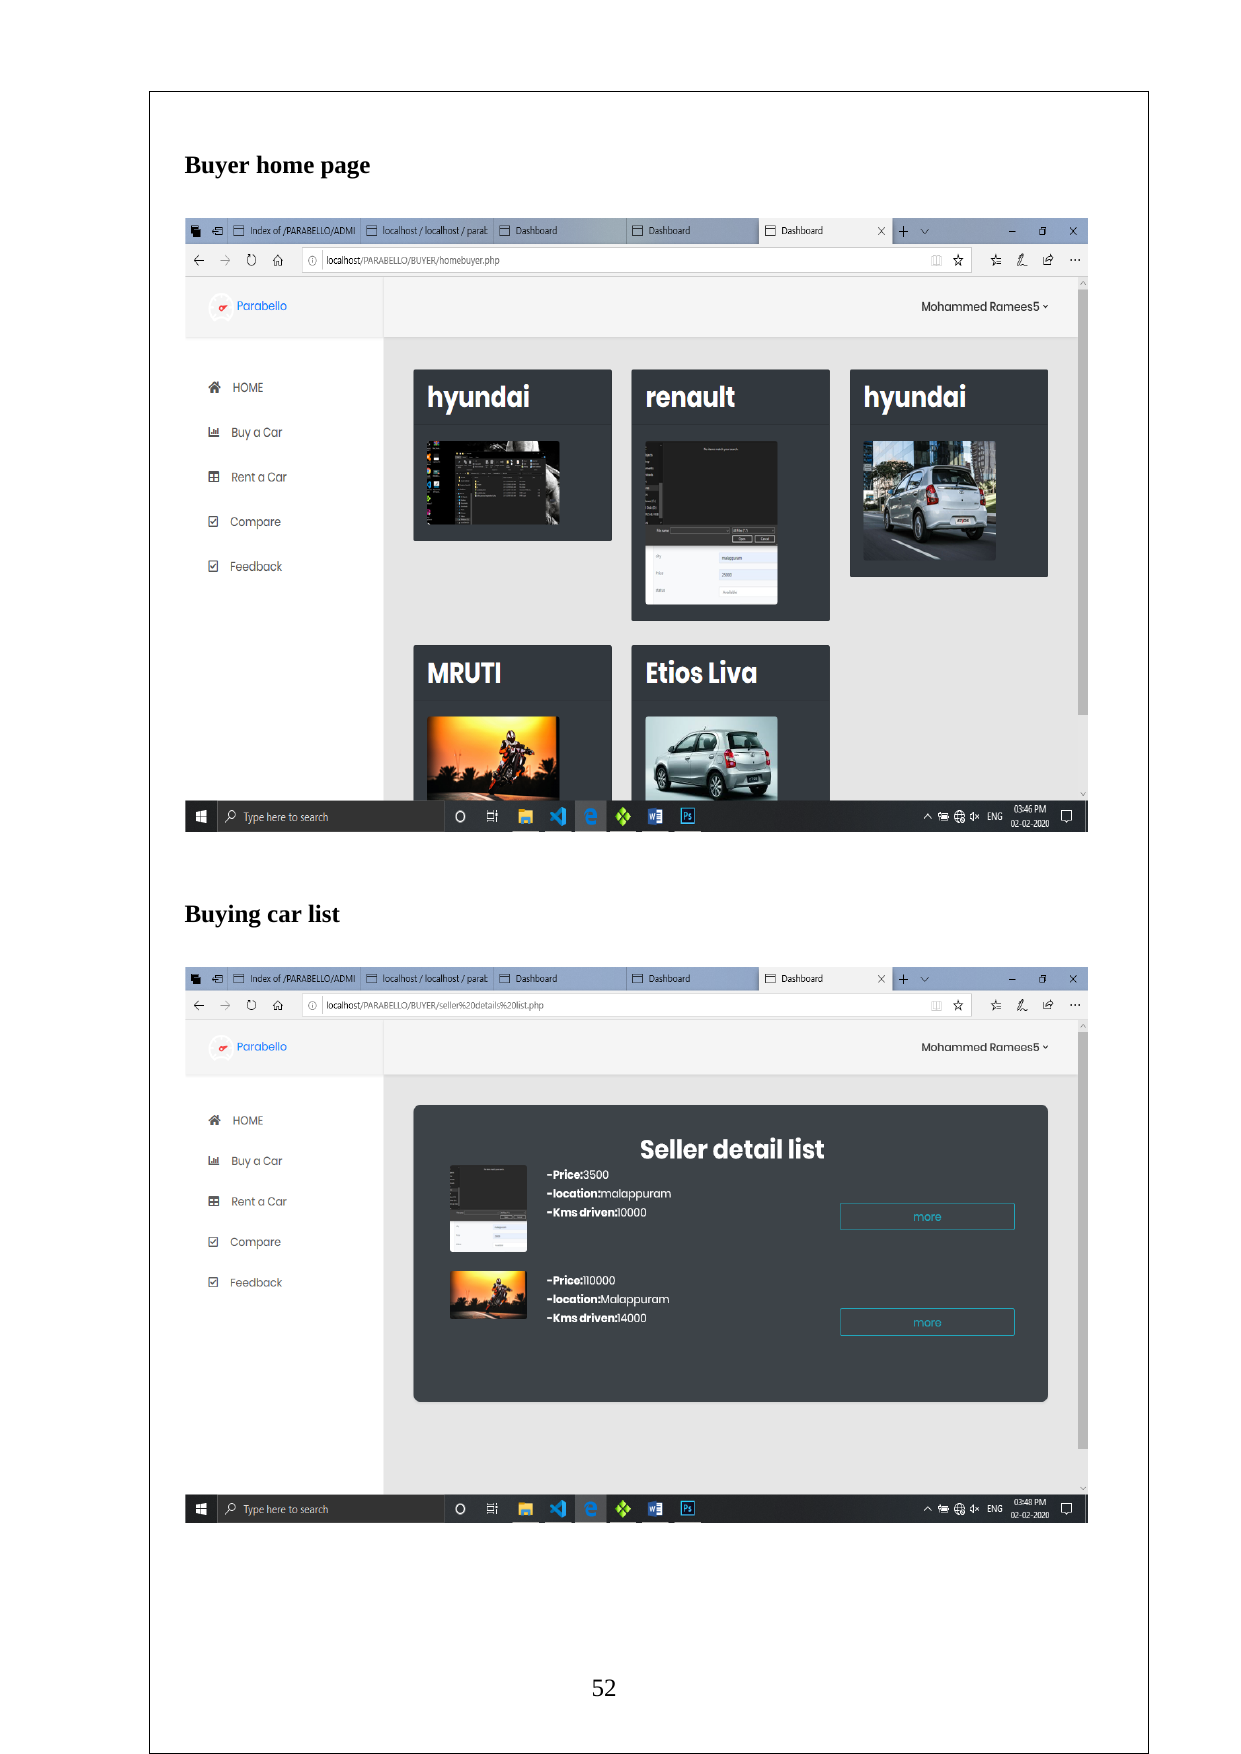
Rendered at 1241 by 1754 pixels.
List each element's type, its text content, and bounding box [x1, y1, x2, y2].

picture [185, 218, 1088, 832]
picture [185, 967, 1088, 1523]
subtitle Buyer home page [184, 150, 1102, 179]
subtitle Buying car list [184, 899, 1102, 928]
